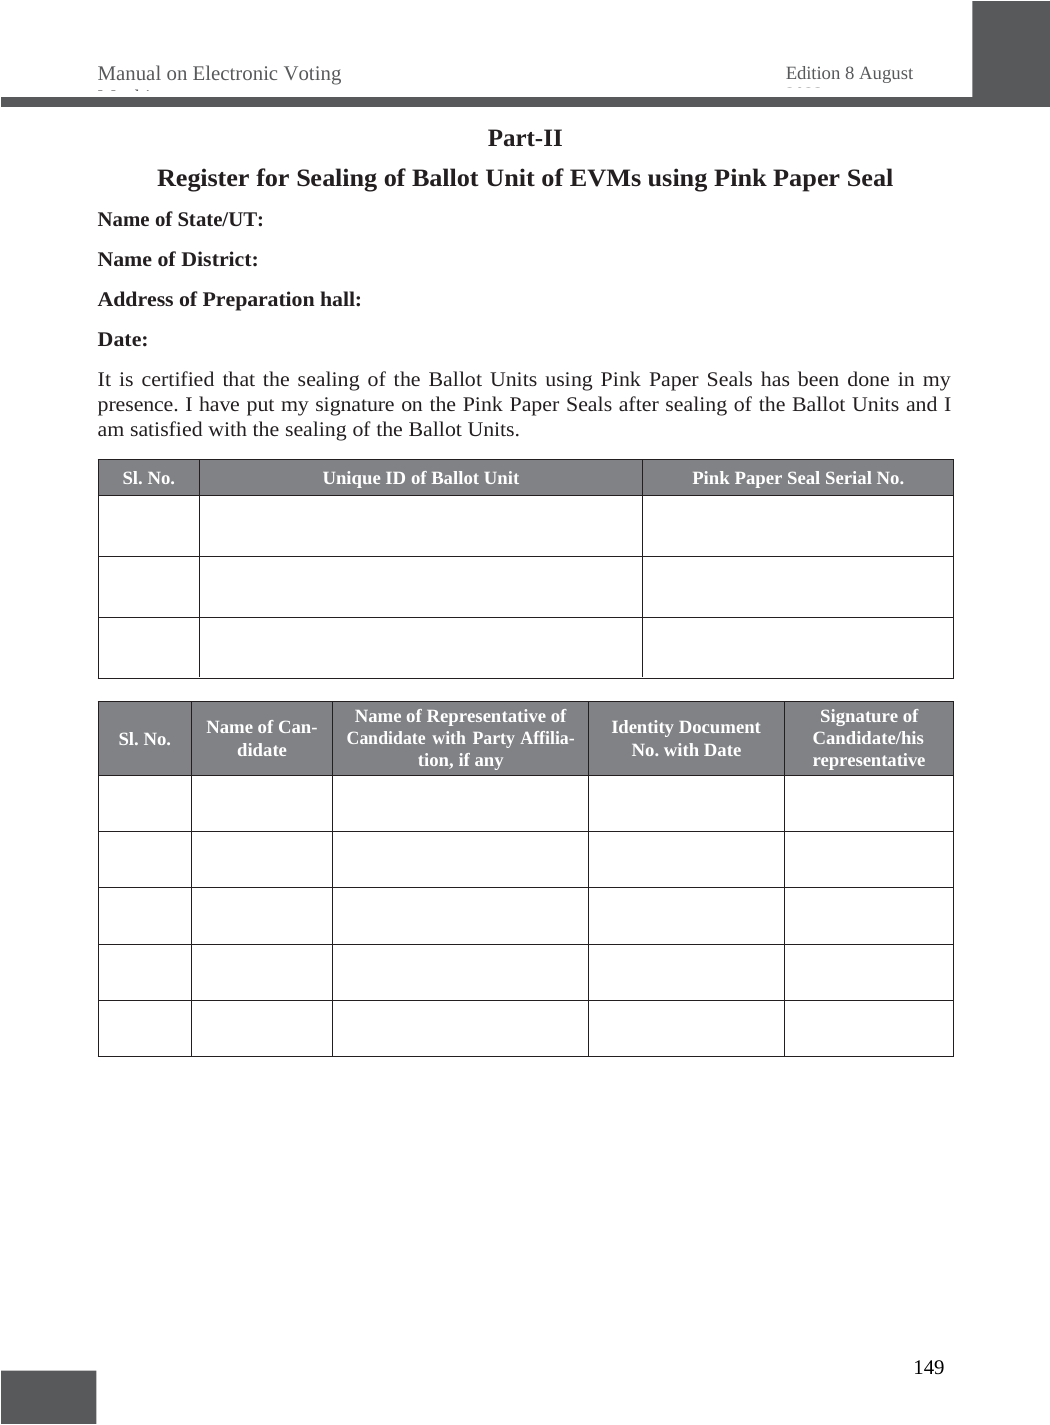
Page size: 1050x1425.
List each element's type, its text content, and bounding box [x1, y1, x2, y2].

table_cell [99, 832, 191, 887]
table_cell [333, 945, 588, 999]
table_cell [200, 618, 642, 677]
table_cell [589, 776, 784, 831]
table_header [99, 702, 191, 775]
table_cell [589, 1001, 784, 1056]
text Date: [97, 327, 977, 351]
text Name of District: [97, 247, 977, 271]
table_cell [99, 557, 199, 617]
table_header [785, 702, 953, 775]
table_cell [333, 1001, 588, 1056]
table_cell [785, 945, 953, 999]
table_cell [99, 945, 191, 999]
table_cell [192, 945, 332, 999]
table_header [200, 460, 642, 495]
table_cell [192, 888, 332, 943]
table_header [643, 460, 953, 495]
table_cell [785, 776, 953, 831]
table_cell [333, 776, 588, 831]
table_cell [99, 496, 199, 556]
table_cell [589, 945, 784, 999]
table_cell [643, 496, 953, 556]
subtitle Part-II [119, 123, 931, 152]
text It is certified that the sealing of the Ballot Units using Pink Paper Seals has been done in my presence. I have put my signature on the Pink Paper Seals after sealing of the Ballot Units and I am satisfied with the sealing of the Ballot Units. [97, 367, 953, 441]
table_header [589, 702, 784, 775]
subtitle Name of State/UT: [97, 207, 977, 231]
text Register for Sealing of Ballot Unit of EVMs using Pink Paper Seal [97, 163, 953, 192]
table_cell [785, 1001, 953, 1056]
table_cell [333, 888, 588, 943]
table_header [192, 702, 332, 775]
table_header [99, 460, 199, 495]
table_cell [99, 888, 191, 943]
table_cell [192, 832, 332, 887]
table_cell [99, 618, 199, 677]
subtitle Address of Preparation hall: [97, 287, 977, 311]
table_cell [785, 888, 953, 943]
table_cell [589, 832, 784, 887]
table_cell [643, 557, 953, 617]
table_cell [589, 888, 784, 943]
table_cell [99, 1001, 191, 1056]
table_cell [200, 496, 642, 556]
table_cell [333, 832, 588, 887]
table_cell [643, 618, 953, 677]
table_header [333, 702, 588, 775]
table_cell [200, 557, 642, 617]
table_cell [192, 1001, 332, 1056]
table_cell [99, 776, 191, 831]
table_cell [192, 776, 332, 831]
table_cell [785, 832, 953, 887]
